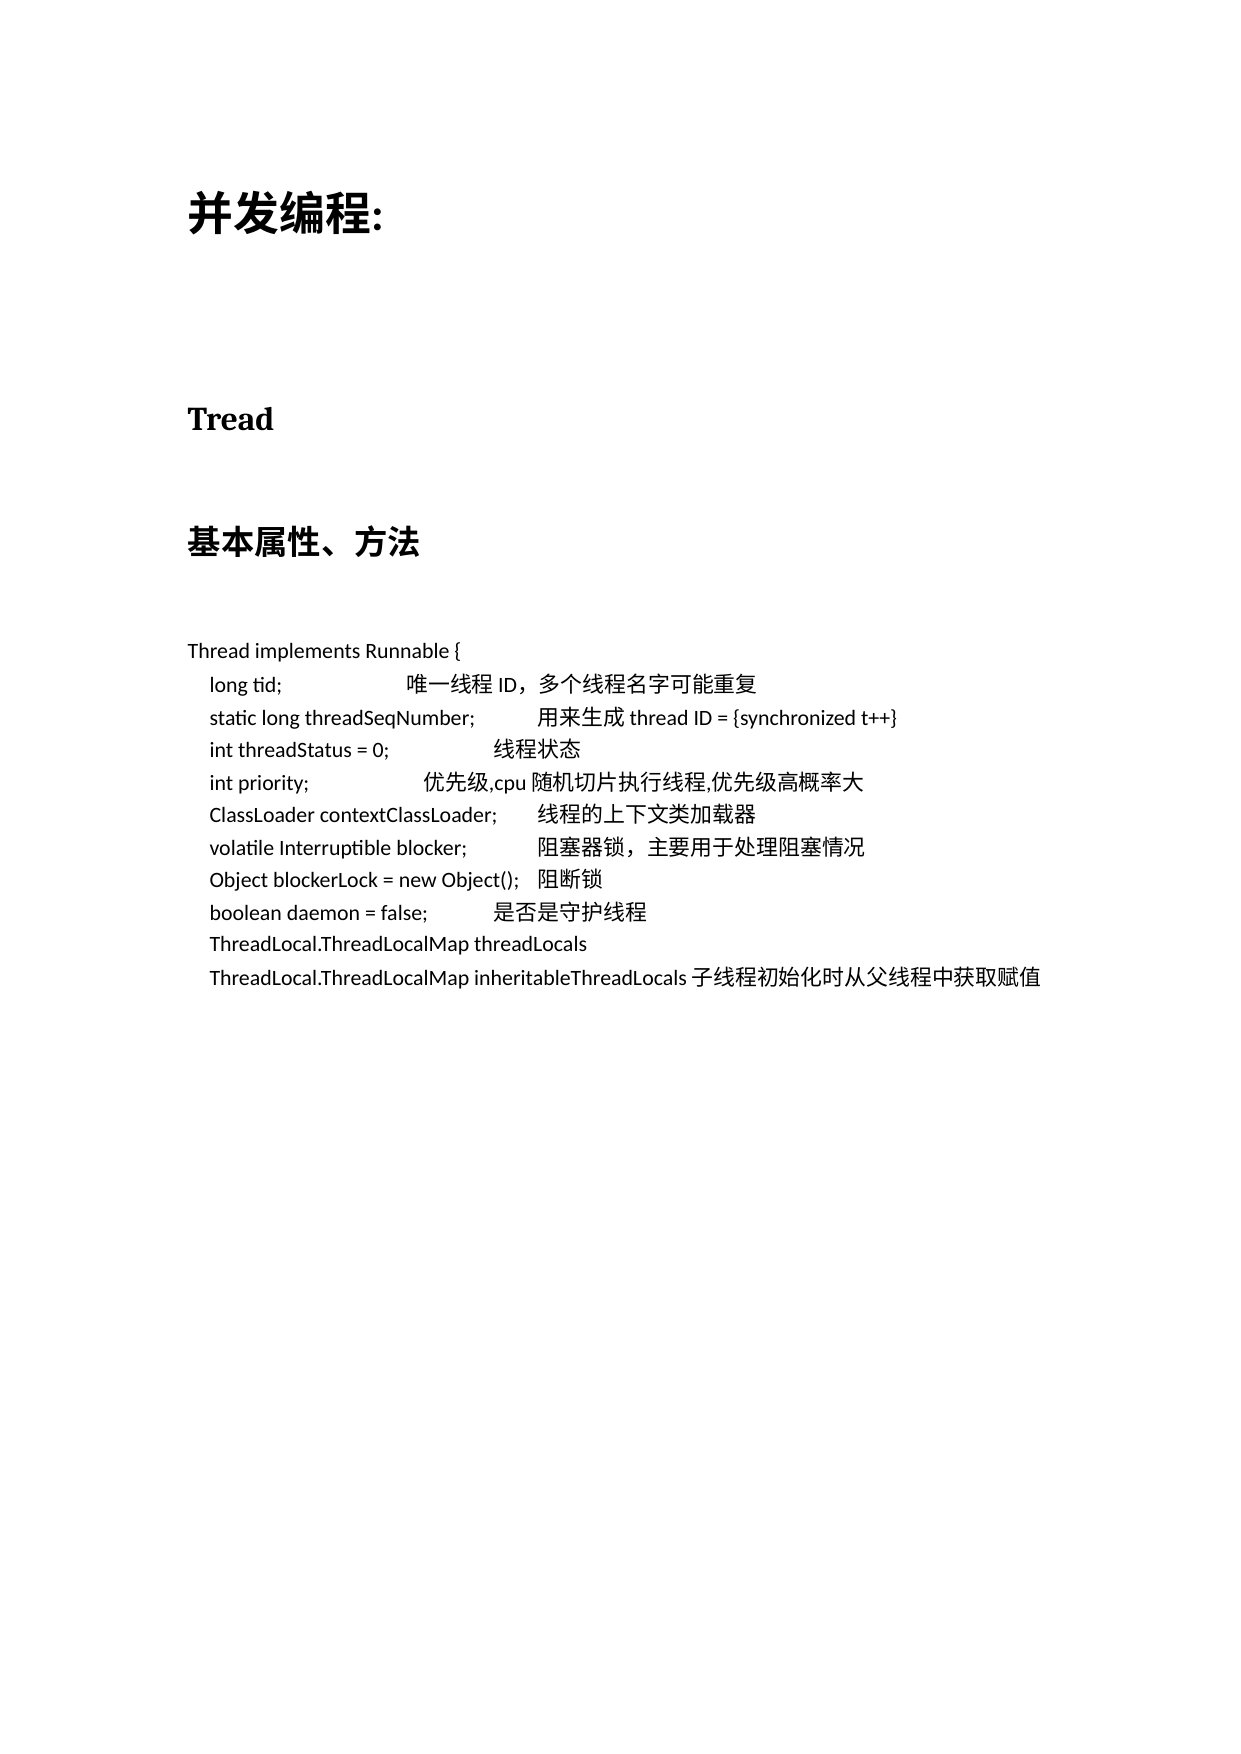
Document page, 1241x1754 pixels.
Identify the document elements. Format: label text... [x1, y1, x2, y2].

text Thread implements Runnable { [187, 634, 1053, 667]
text ClassLoader contextClassLoader; 线程的上下文类加载器 [187, 797, 1053, 829]
text ThreadLocal.ThreadLocalMap inheritableThreadLocals子线程初始化时从父线程中获取赋值 [187, 959, 1053, 992]
text ThreadLocal.ThreadLocalMap threadLocals [187, 927, 1053, 959]
text static long threadSeqNumber; 用来生成thread ID = {synchronized t++} [187, 699, 1053, 732]
text boolean daemon = false; 是否是守护线程 [187, 894, 1053, 927]
text Object blockerLock = new Object(); 阻断锁 [187, 862, 1053, 894]
subtitle Tread [187, 387, 1053, 452]
text long tid; 唯一线程ID，多个线程名字可能重复 [187, 667, 1053, 699]
text int threadStatus = 0; 线程状态 [187, 732, 1053, 764]
text volatile Interruptible blocker; 阻塞器锁，主要用于处理阻塞情况 [187, 829, 1053, 862]
subtitle 并发编程: [187, 162, 1053, 259]
subtitle 基本属性、方法 [187, 507, 1053, 572]
text int priority; 优先级,cpu随机切片执行线程,优先级高概率大 [187, 764, 1053, 797]
